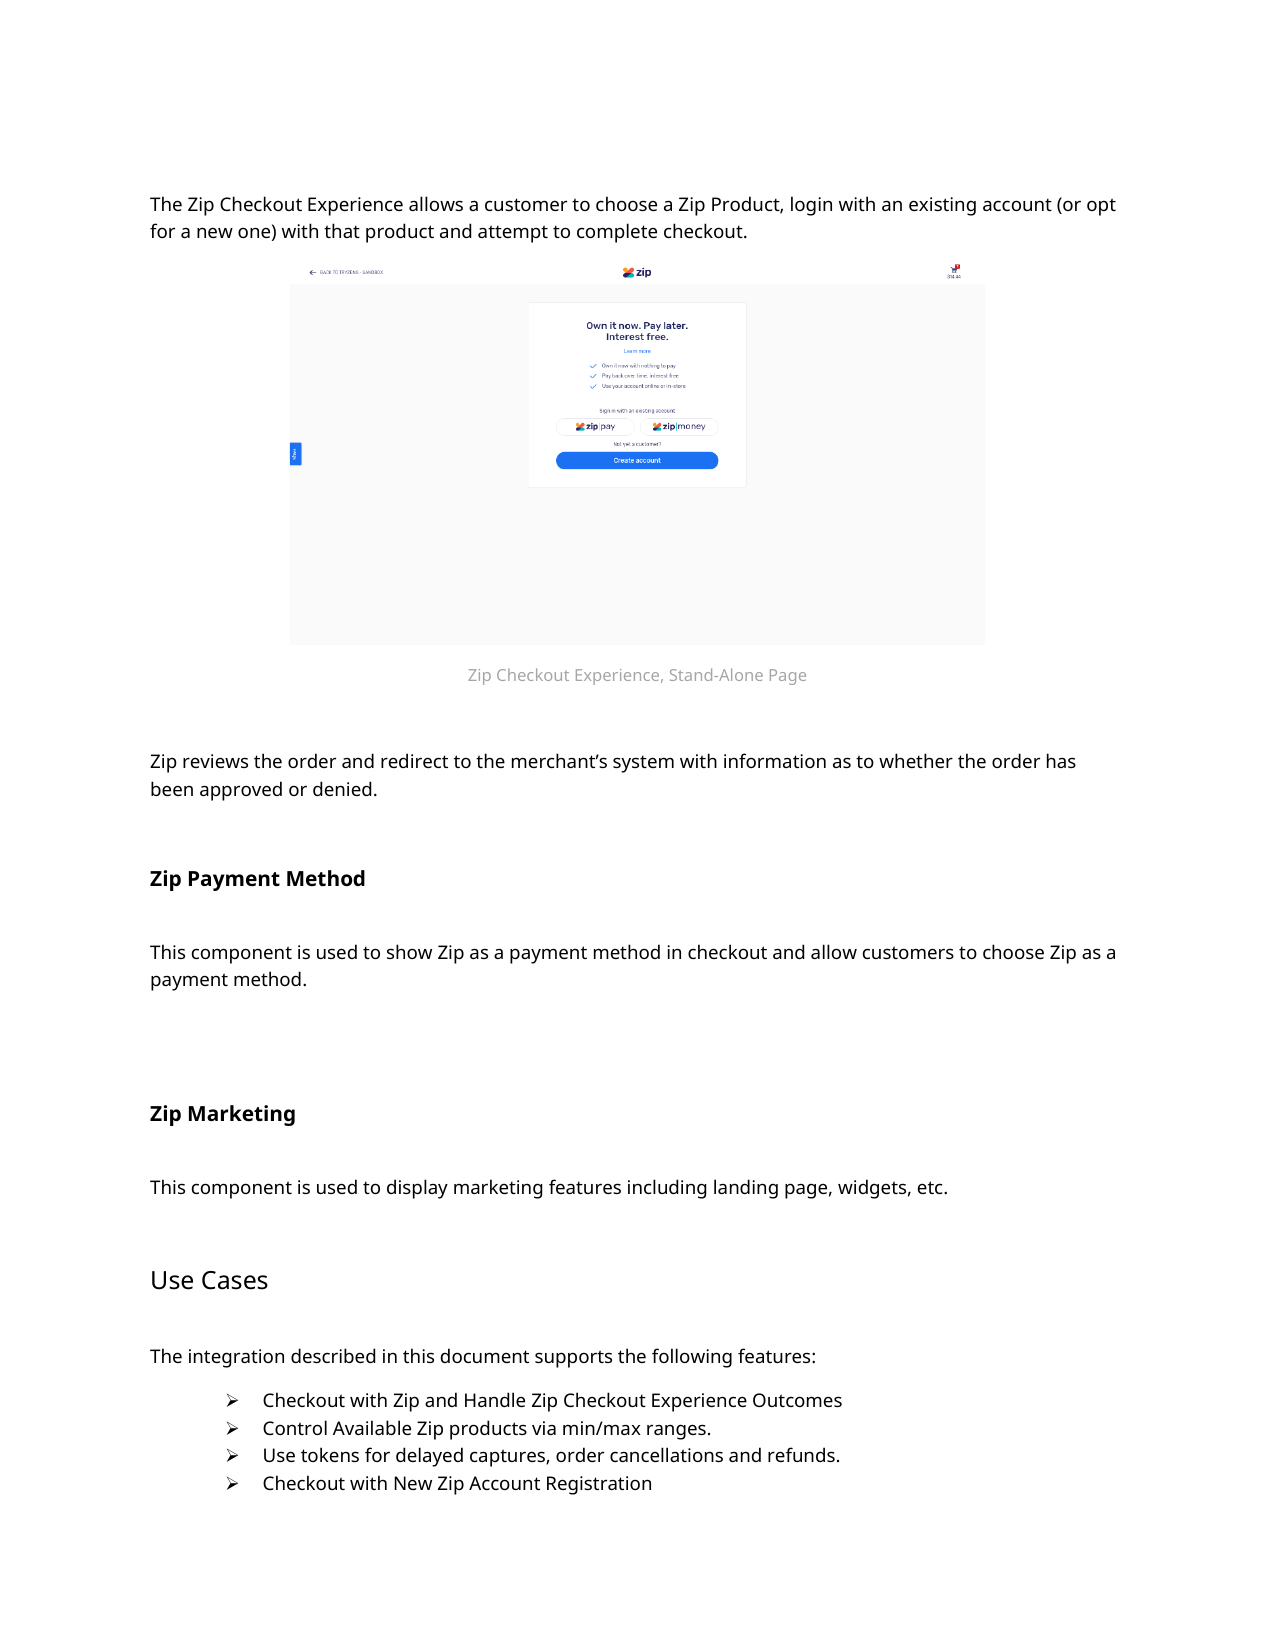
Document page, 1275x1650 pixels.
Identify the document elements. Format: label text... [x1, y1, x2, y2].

list Checkout with New Zip Account Registration [225, 1470, 1125, 1496]
text The Zip Checkout Experience allows a customer to choose a Zip Product, login with an existing account (or opt for a new one) with that product and attempt to complete checkout. [150, 191, 1125, 244]
subtitle Zip Marketing [150, 1099, 1125, 1128]
text Zip Checkout Experience, Stand-Alone Page [150, 663, 1125, 686]
picture [289, 262, 986, 645]
text This component is used to display marketing features including landing page, widgets, etc. [150, 1174, 1125, 1199]
text The integration described in this document supports the following features: [150, 1343, 1125, 1369]
subtitle Use Cases [150, 1262, 1125, 1296]
text This component is used to show Zip as a payment method in checkout and allow customers to choose Zip as a payment method. [150, 939, 1125, 992]
text Zip reviews the order and redirect to the merchant’s system with information as to whether the order has been approved or denied. [150, 749, 1125, 802]
list Control Available Zip products via min/max ranges. [225, 1415, 1125, 1441]
subtitle Zip Payment Method [150, 864, 1125, 893]
list Checkout with Zip and Handle Zip Checkout Experience Outcomes [225, 1387, 1125, 1413]
list Use tokens for delayed captures, order cancellations and refunds. [225, 1442, 1125, 1468]
